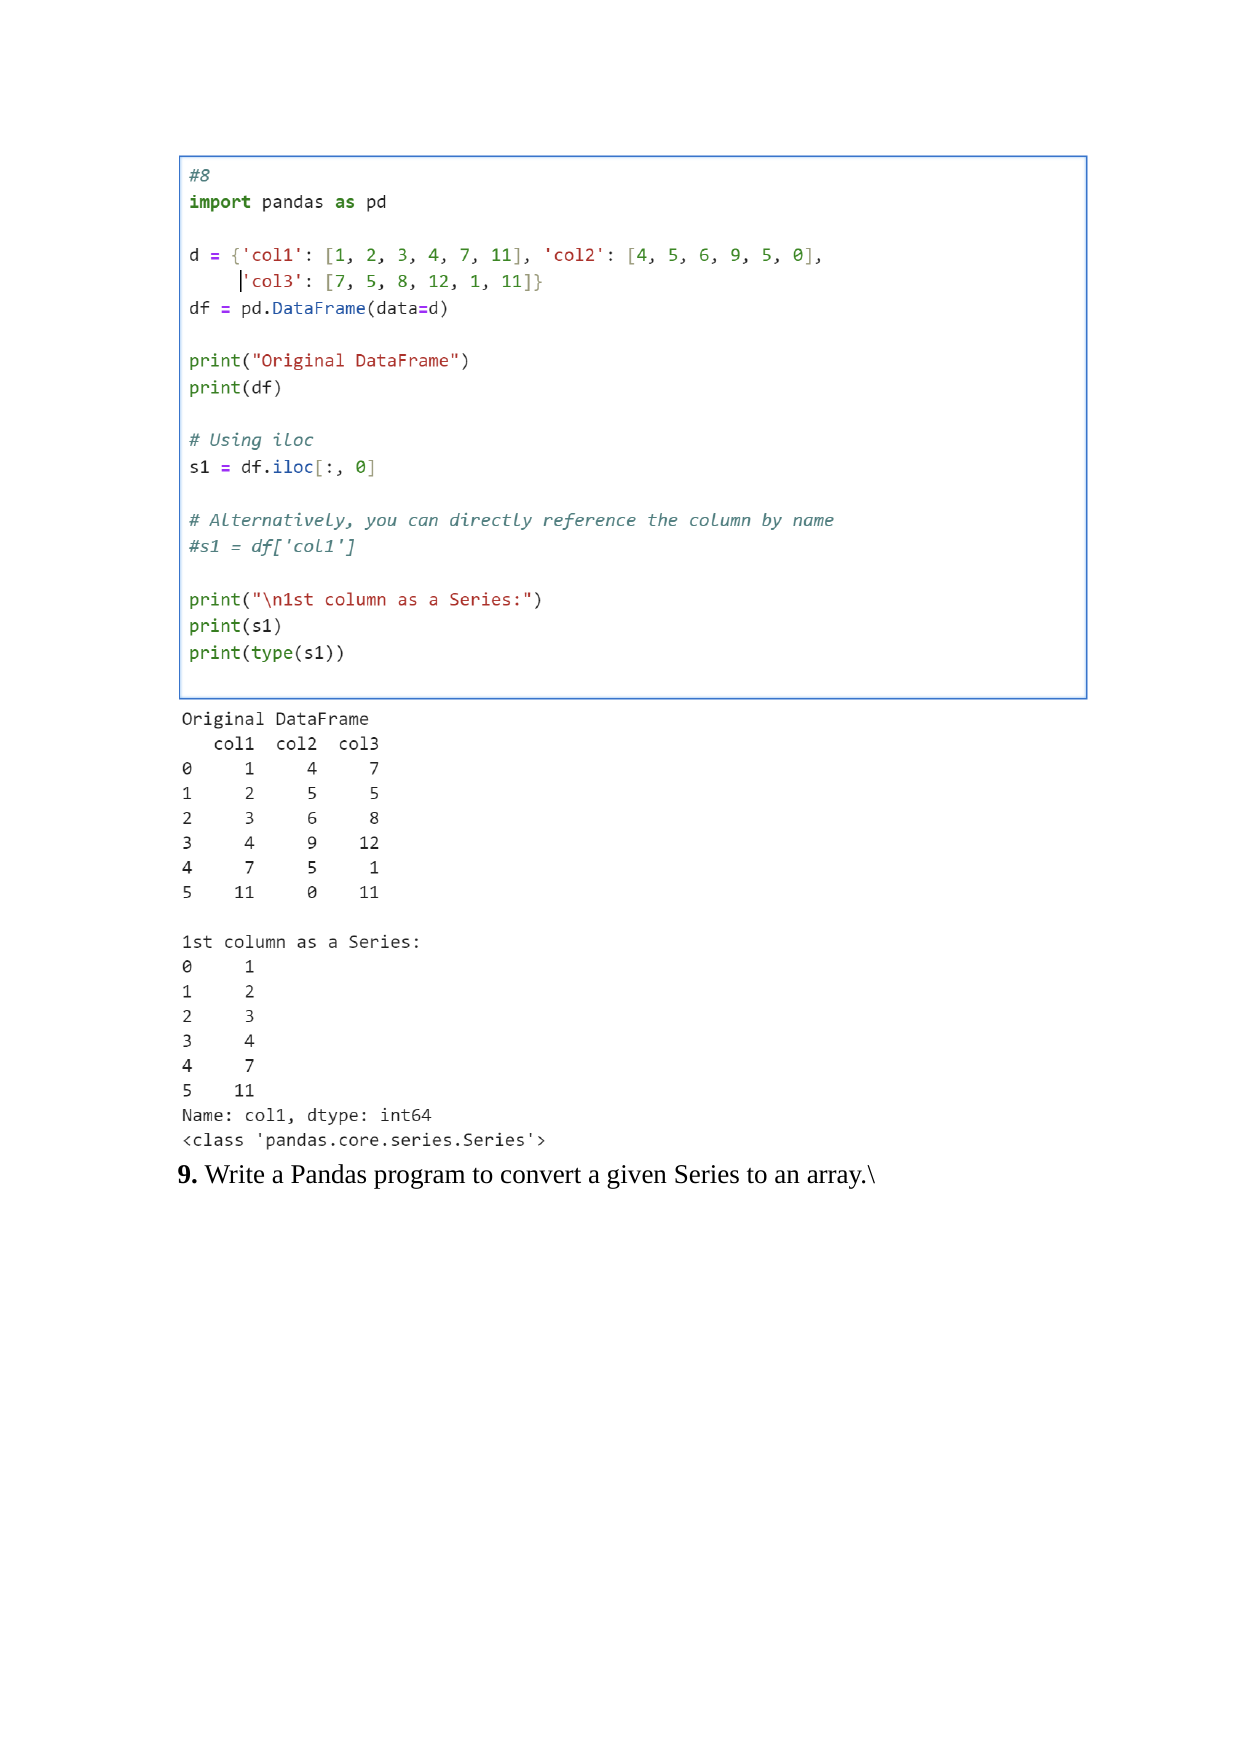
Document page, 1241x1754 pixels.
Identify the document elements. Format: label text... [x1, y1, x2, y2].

text 9. Write a Pandas program to convert a given Series to an array.\ [177, 1158, 1092, 1189]
picture [177, 147, 1093, 1158]
